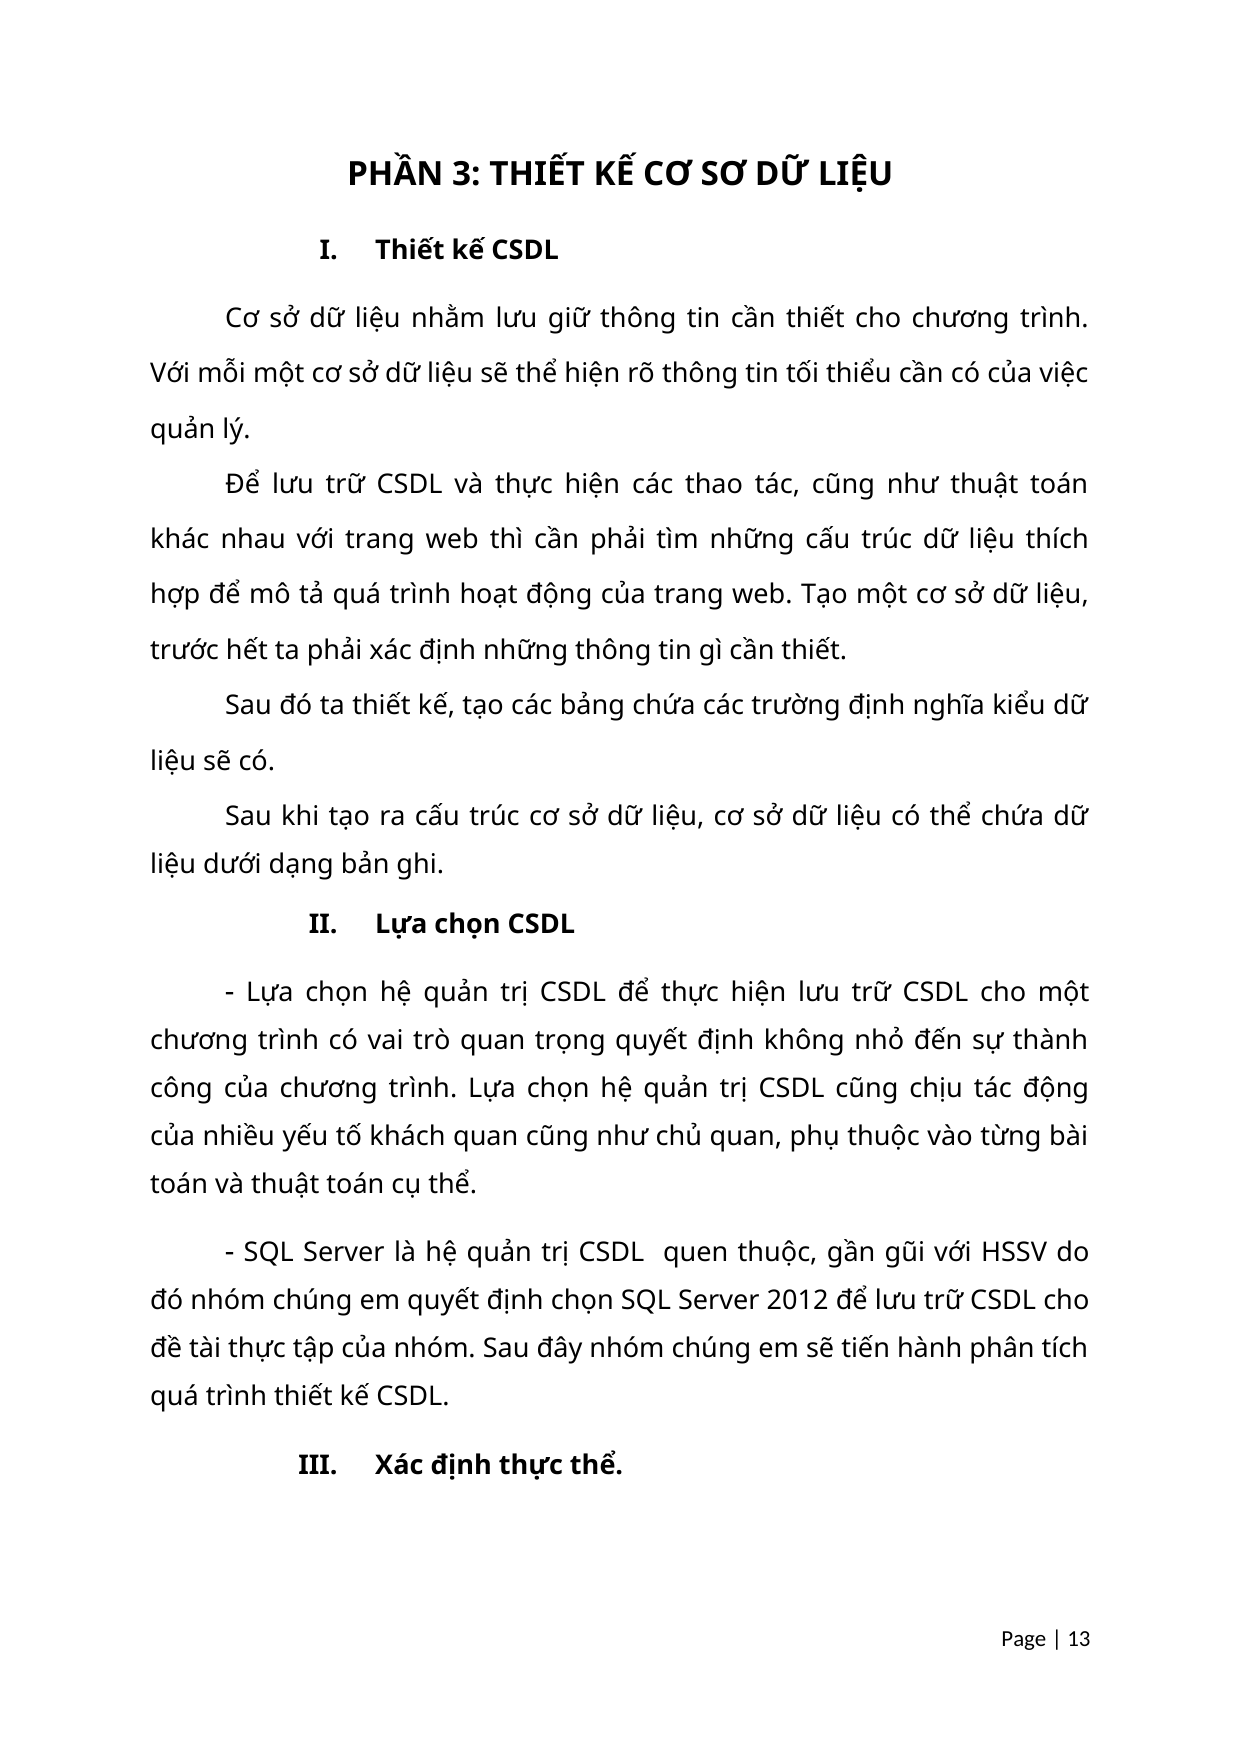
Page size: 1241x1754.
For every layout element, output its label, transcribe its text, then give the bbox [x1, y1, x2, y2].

list Thiết kế CSDL [337, 231, 1090, 267]
list Xác định thực thể. [337, 1445, 1090, 1482]
text Sau đó ta thiết kế, tạo các bảng chứa các trường định nghĩa kiểu dữ liệu sẽ có. [150, 686, 1090, 778]
text Lựa chọn hệ quản trị CSDL để thực hiện lưu trữ CSDL cho một chương trình có vai trò quan trọng quyết định không nhỏ đến sự thành công của chương trình. Lựa chọn hệ quản trị CSDL cũng chịu tác động của nhiều yếu tố khách quan cũng như chủ quan, phụ thuộc vào từng bài toán và thuật toán cụ thể. [150, 972, 1090, 1201]
text Sau khi tạo ra cấu trúc cơ sở dữ liệu, cơ sở dữ liệu có thể chứa dữ liệu dưới dạng bản ghi. [150, 796, 1090, 881]
list Lựa chọn CSDL [337, 904, 1090, 941]
text SQL Server là hệ quản trị CSDL quen thuộc, gần gũi với HSSV do đó nhóm chúng em quyết định chọn SQL Server 2012 để lưu trữ CSDL cho đề tài thực tập của nhóm. Sau đây nhóm chúng em sẽ tiến hành phân tích quá trình thiết kế CSDL. [150, 1233, 1090, 1413]
text Cơ sở dữ liệu nhằm lưu giữ thông tin cần thiết cho chương trình. Với mỗi một cơ sở dữ liệu sẽ thể hiện rõ thông tin tối thiểu cần có của việc quản lý. [150, 298, 1090, 446]
text Để lưu trữ CSDL và thực hiện các thao tác, cũng như thuật toán khác nhau với trang web thì cần phải tìm những cấu trúc dữ liệu thích hợp để mô tả quá trình hoạt động của trang web. Tạo một cơ sở dữ liệu, trước hết ta phải xác định những thông tin gì cần thiết. [150, 464, 1090, 667]
text PHẦN 3: THIẾT KẾ CƠ SƠ DỮ LIỆU [150, 150, 1090, 195]
